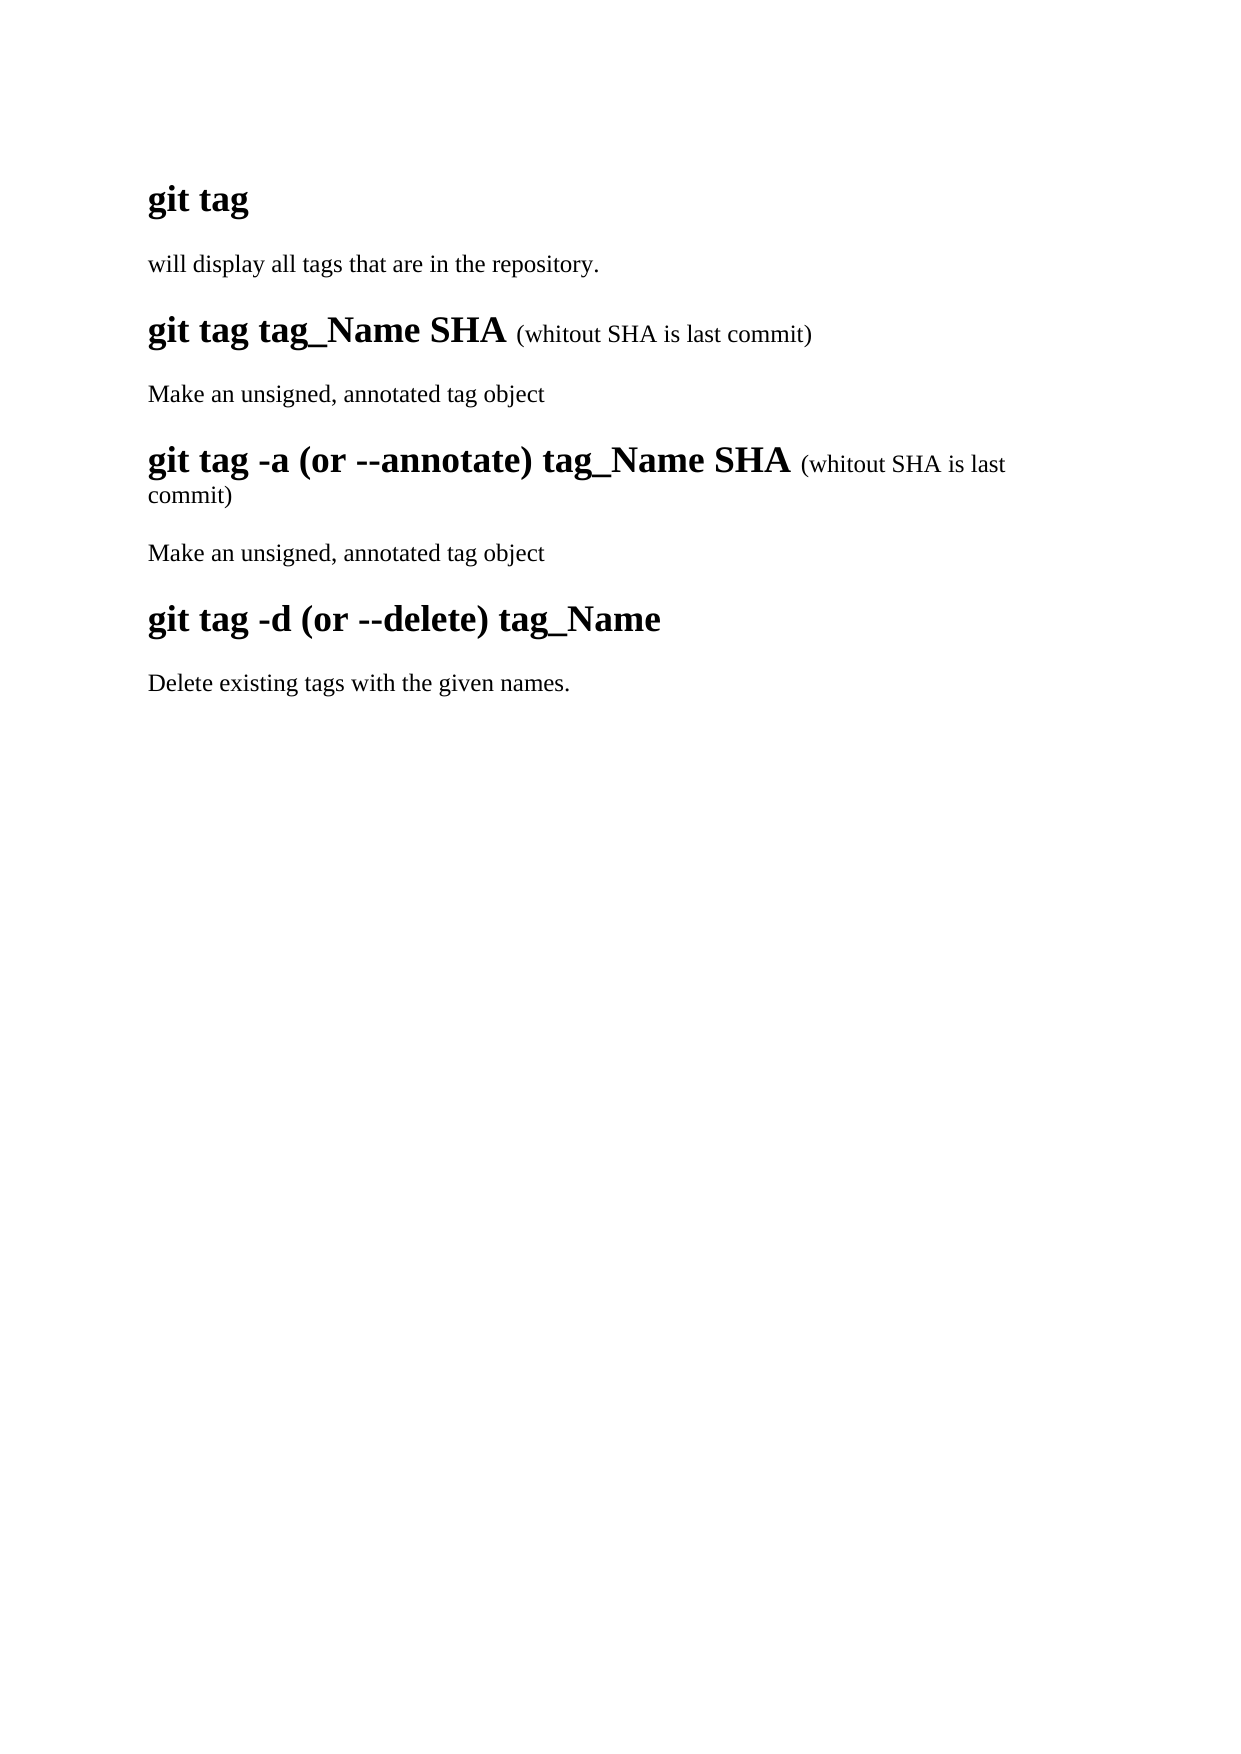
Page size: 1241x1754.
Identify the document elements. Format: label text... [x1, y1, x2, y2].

text will display all tags that are in the repository. [148, 249, 1093, 278]
text Delete existing tags with the given names. [148, 668, 1093, 697]
text Make an unsigned, annotated tag object [148, 379, 1093, 408]
subtitle git tag [148, 177, 1093, 220]
text Make an unsigned, annotated tag object [148, 538, 1093, 567]
subtitle git tag -d (or --delete) tag_Name [148, 596, 1093, 639]
subtitle git tag -a (or --annotate) tag_Name SHA (whitout SHA is last commit) [148, 437, 1093, 509]
subtitle git tag tag_Name SHA (whitout SHA is last commit) [148, 307, 1093, 350]
